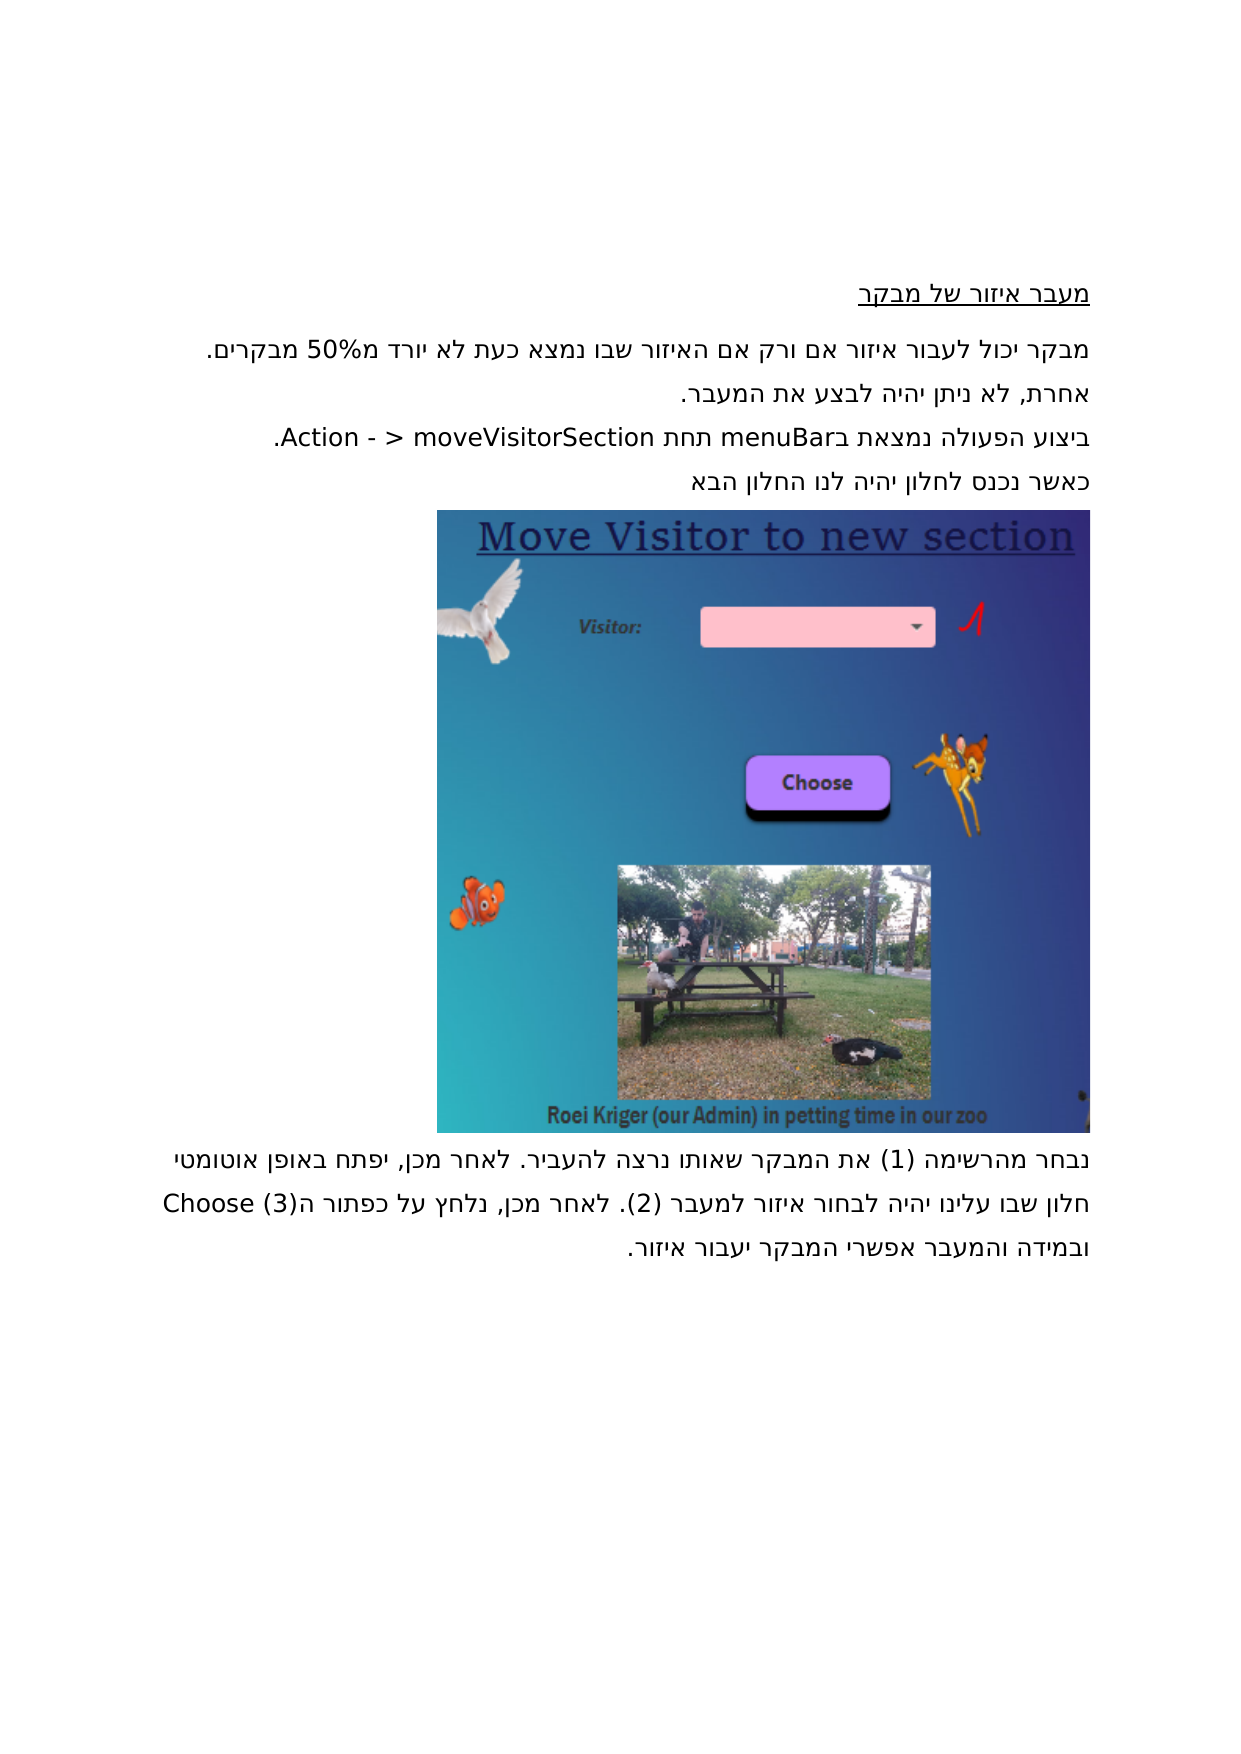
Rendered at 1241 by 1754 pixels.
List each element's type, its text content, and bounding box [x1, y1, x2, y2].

text מבקר יכול לעבור איזור אם ורק אם האיזור שבו נמצא כעת לא יורד מ50% מבקרים. אחרת, לא ניתן יהיה לבצע את המעבר. [150, 335, 1090, 408]
text כאשר נכנס לחלון יהיה לנו החלון הבא [150, 467, 1090, 496]
text נבחר מהרשימה (1) את המבקר שאותו נרצה להעביר. לאחר מכן, יפתח באופן אוטומטי חלון שבו עלינו יהיה לבחור איזור למעבר (2). לאחר מכן, נלחץ על כפתור הChoose (3) ובמידה והמעבר אפשרי המבקר יעבור איזור. [150, 1145, 1090, 1262]
picture [437, 510, 1091, 1133]
subtitle מעבר איזור של מבקר [150, 279, 1090, 308]
text ביצוע הפעולה נמצאת בmenuBar תחת Action - > moveVisitorSection. [150, 423, 1090, 452]
